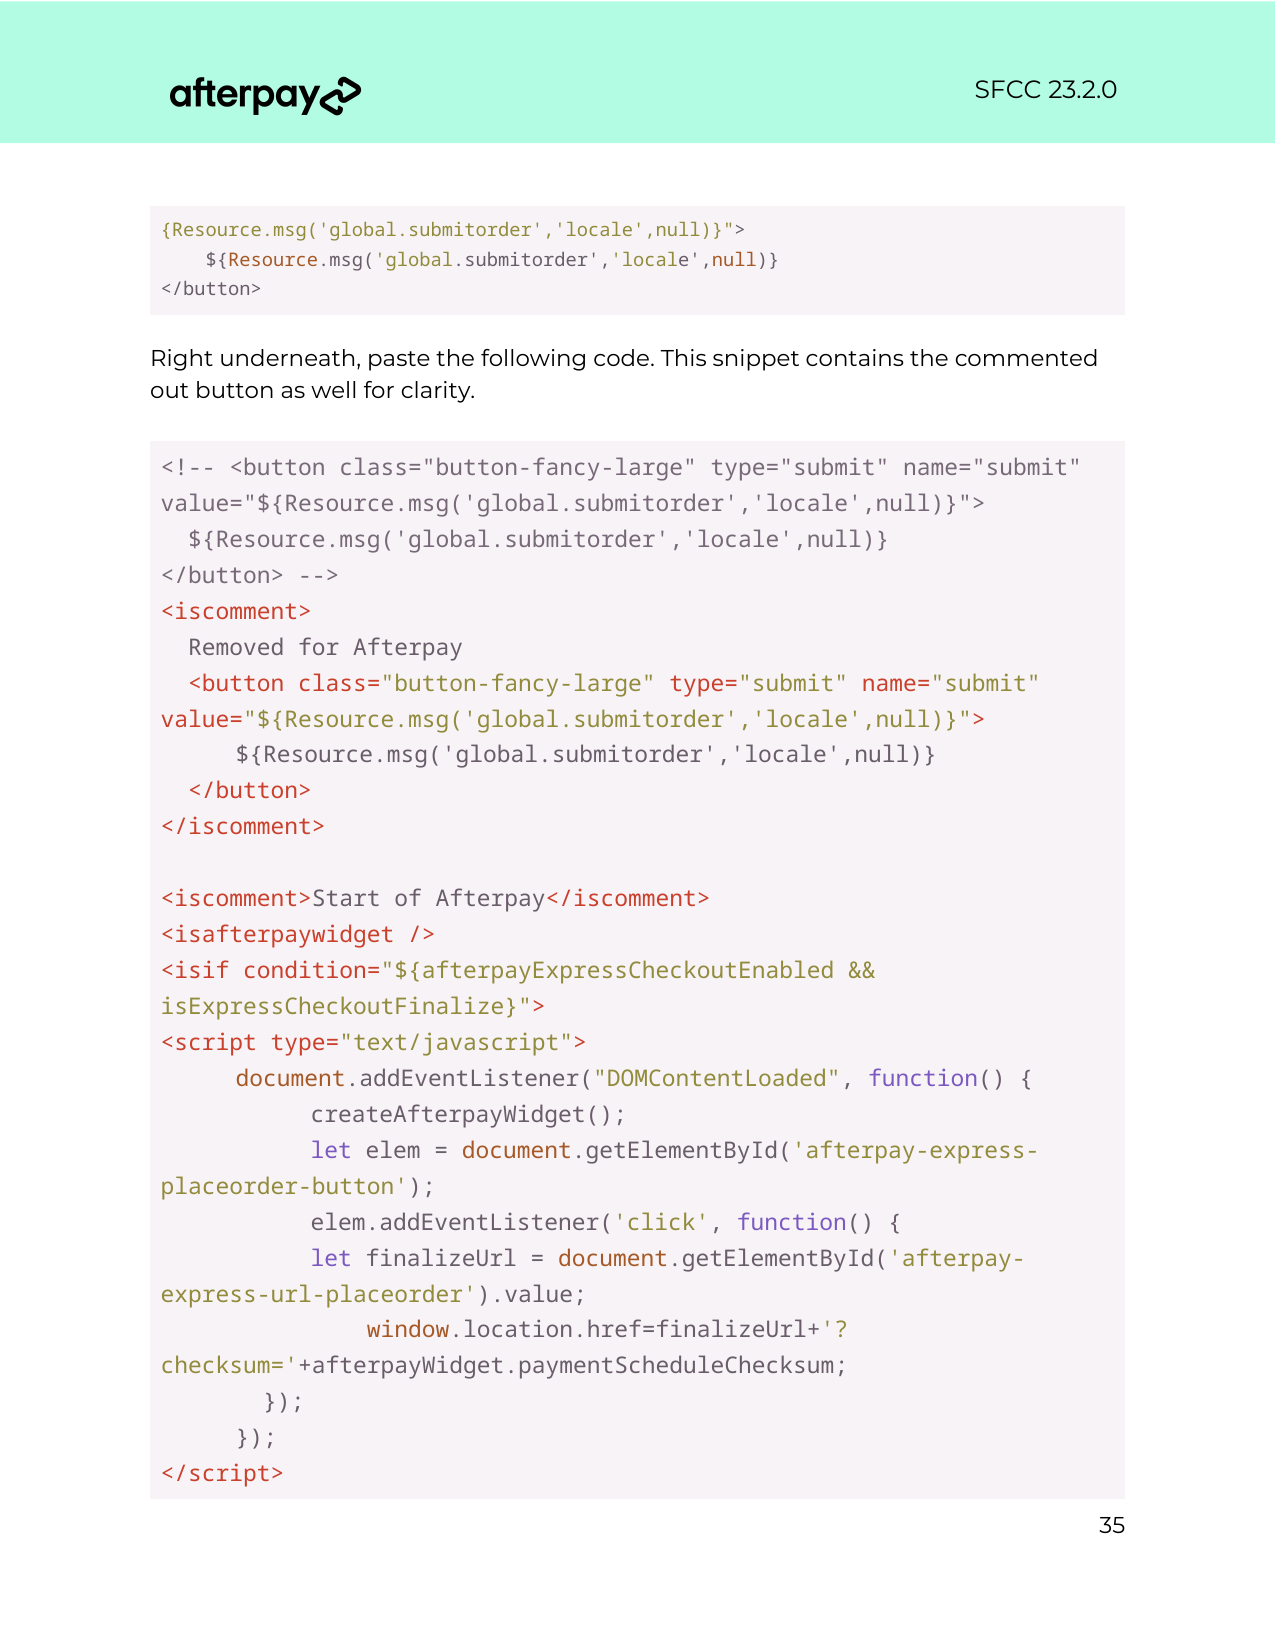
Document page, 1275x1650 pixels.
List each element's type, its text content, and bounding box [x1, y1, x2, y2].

text Right underneath, paste the following code. This snippet contains the commented out button as well for clarity. [150, 344, 1125, 404]
picture [134, 48, 397, 144]
